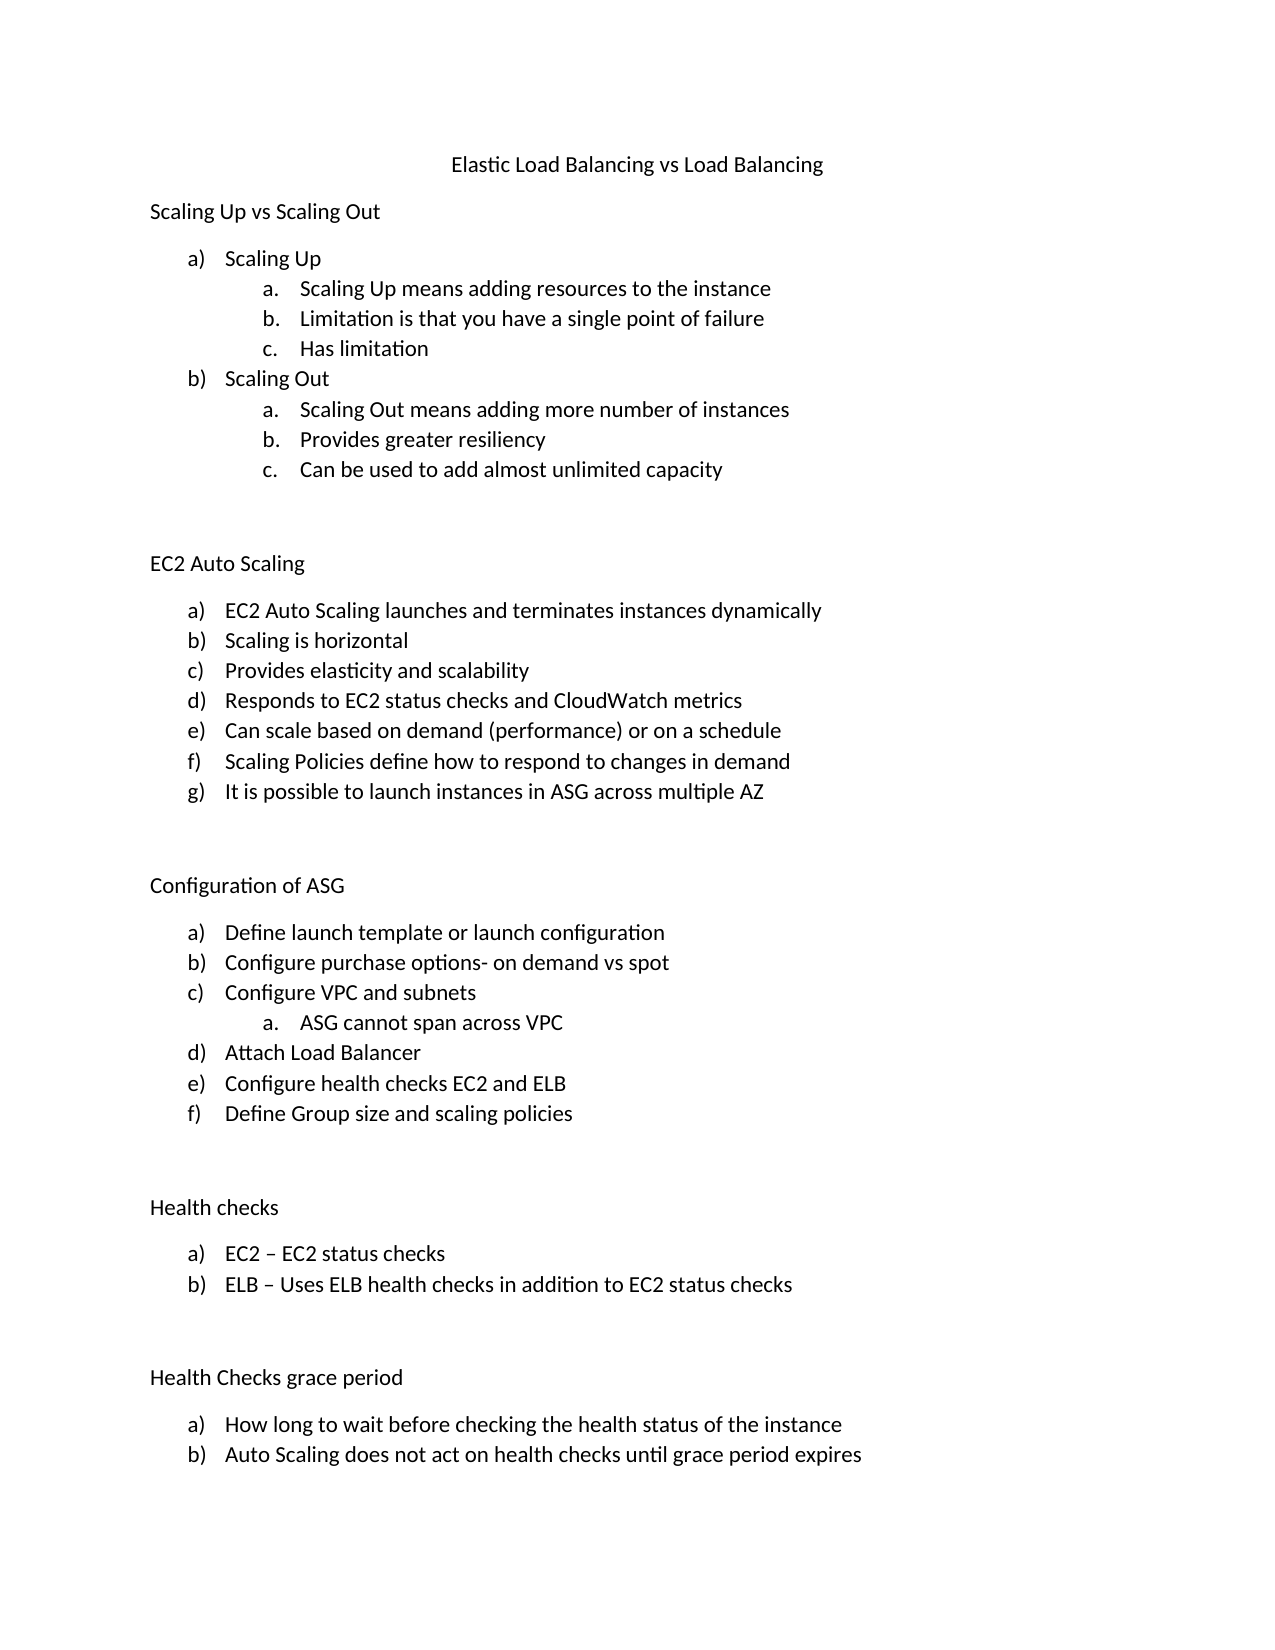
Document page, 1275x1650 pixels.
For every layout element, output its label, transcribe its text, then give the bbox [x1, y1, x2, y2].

text Health checks [150, 1193, 1125, 1221]
list Can scale based on demand (performance) or on a schedule [187, 717, 1125, 745]
list Scaling Out [187, 364, 1125, 393]
list Scaling Out means adding more number of instances [262, 395, 1125, 423]
list Can be used to add almost unlimited capacity [262, 455, 1125, 483]
text Configuration of ASG [150, 871, 1125, 899]
text Health Checks grace period [150, 1363, 1125, 1392]
list Scaling Up [187, 244, 1125, 272]
text Scaling Up vs Scaling Out [150, 197, 1125, 225]
list Responds to EC2 status checks and CloudWatch metrics [187, 686, 1125, 714]
list EC2 Auto Scaling launches and terminates instances dynamically [187, 596, 1125, 624]
list Configure VPC and subnets [187, 978, 1125, 1006]
list Limitation is that you have a single point of failure [262, 304, 1125, 332]
text EC2 Auto Scaling [150, 549, 1125, 577]
list Auto Scaling does not act on health checks until grace period expires [187, 1441, 1125, 1469]
list Define Group size and scaling policies [187, 1099, 1125, 1127]
list EC2 – EC2 status checks [187, 1239, 1125, 1268]
text Elastic Load Balancing vs Load Balancing [150, 150, 1125, 178]
list Provides elasticity and scalability [187, 656, 1125, 684]
list Has limitation [262, 334, 1125, 362]
list Scaling Up means adding resources to the instance [262, 274, 1125, 302]
list Configure purchase options- on demand vs spot [187, 948, 1125, 976]
list ASG cannot span across VPC [262, 1008, 1125, 1036]
list Configure health checks EC2 and ELB [187, 1069, 1125, 1097]
list Attach Load Balancer [187, 1038, 1125, 1067]
list Scaling is horizontal [187, 626, 1125, 654]
list It is possible to launch instances in ASG across multiple AZ [187, 777, 1125, 805]
list How long to wait before checking the health status of the instance [187, 1410, 1125, 1438]
list Scaling Policies define how to respond to changes in demand [187, 747, 1125, 775]
list ELB – Uses ELB health checks in addition to EC2 status checks [187, 1270, 1125, 1298]
list Define launch template or launch configuration [187, 918, 1125, 946]
list Provides greater resiliency [262, 425, 1125, 453]
